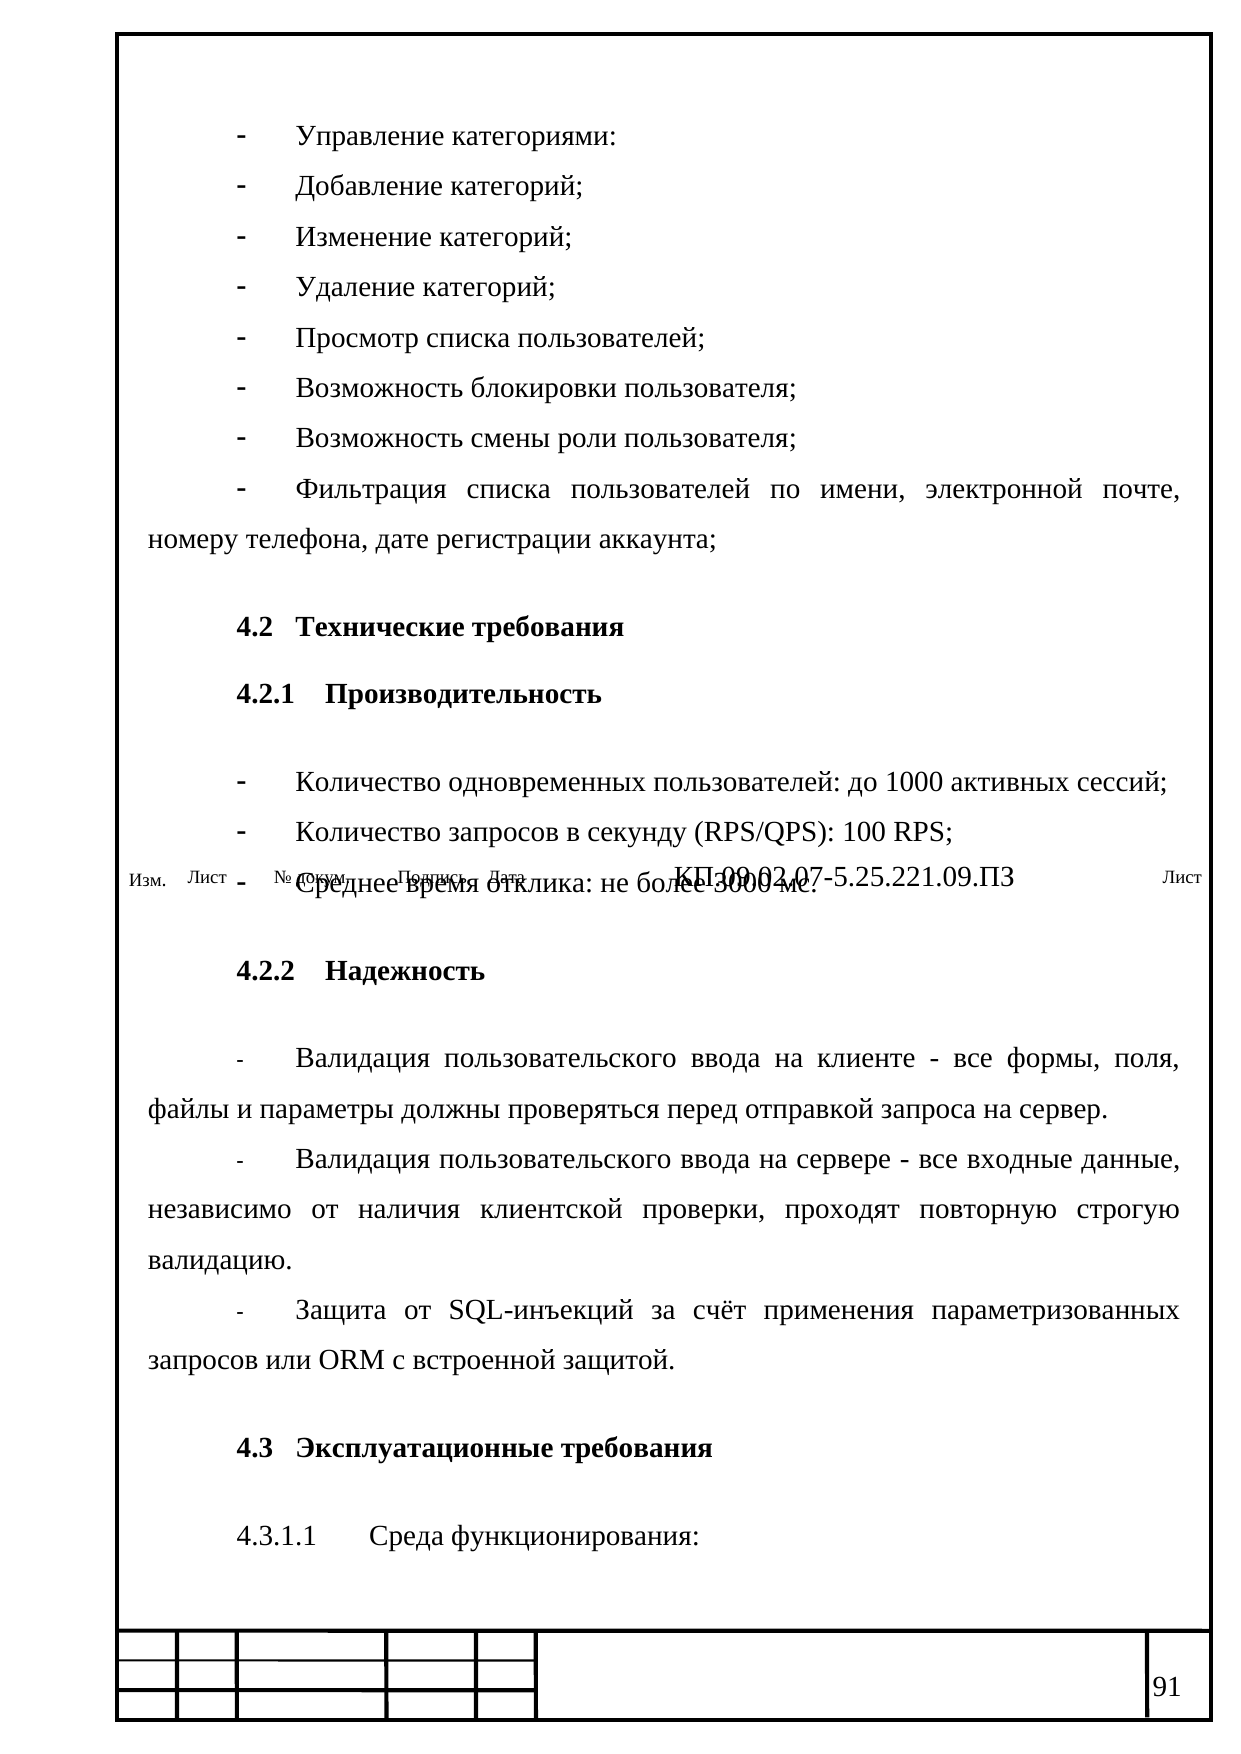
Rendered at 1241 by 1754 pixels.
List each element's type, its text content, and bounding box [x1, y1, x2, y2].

list Надежность [148, 953, 1181, 986]
list Производительность [148, 676, 1181, 710]
list Защита от SQL-инъекций за счёт применения параметризованных запросов или ORM с встроенной защитой. [148, 1292, 1181, 1376]
list Фильтрация списка пользователей по имени, электронной почте, номеру телефона, дате регистрации аккаунта; [148, 471, 1181, 555]
list Валидация пользовательского ввода на сервере - все входные данные, независимо от наличия клиентской проверки, проходят повторную строгую валидацию. [148, 1141, 1181, 1275]
list Просмотр списка пользователей; [148, 320, 1181, 353]
list Возможность блокировки пользователя; [148, 370, 1181, 404]
list Удаление категорий; [148, 269, 1181, 303]
list Количество одновременных пользователей: до 1000 активных сессий; [148, 764, 1181, 798]
list Количество запросов в секунду (RPS/QPS): 100 RPS; [148, 814, 1181, 848]
list Возможность смены роли пользователя; [148, 421, 1181, 454]
list Добавление категорий; [148, 168, 1181, 202]
list Среднее время отклика: не более 3000 мс. [148, 865, 1181, 898]
list Среда функционирования: [148, 1518, 1181, 1552]
list Изменение категорий; [148, 219, 1181, 253]
list Технические требования [148, 609, 1181, 643]
list Управление категориями: [148, 118, 1181, 152]
list Валидация пользовательского ввода на клиенте - все формы, поля, файлы и параметры должны проверяться перед отправкой запроса на сервер. [148, 1041, 1181, 1124]
list Эксплуатационные требования [148, 1430, 1181, 1464]
